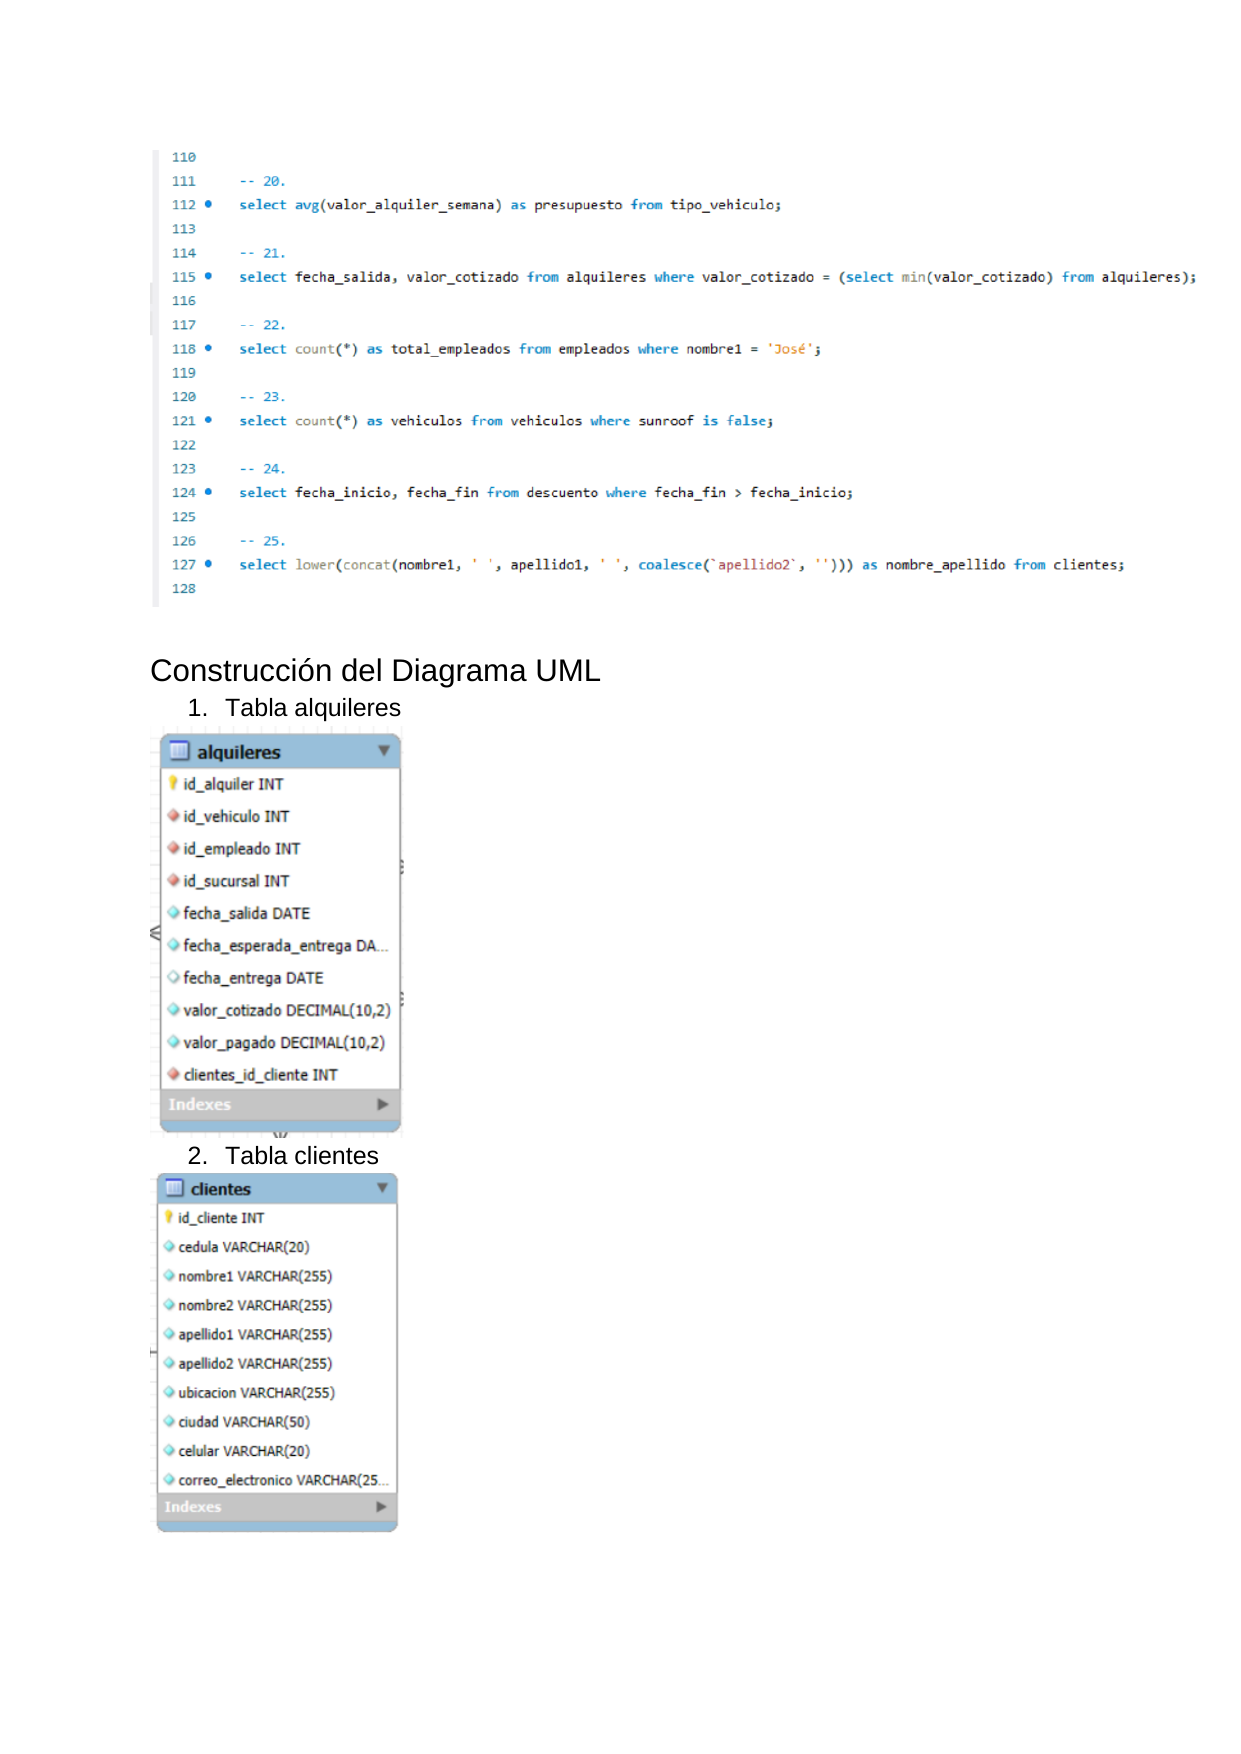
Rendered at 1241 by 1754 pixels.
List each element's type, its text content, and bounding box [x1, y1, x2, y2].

list Tabla clientes [187, 1141, 1090, 1170]
picture [150, 1173, 404, 1533]
text Construcción del Diagrama UML [150, 652, 1090, 688]
picture [150, 726, 404, 1138]
picture [150, 150, 1218, 607]
list Tabla alquileres [187, 693, 1090, 722]
